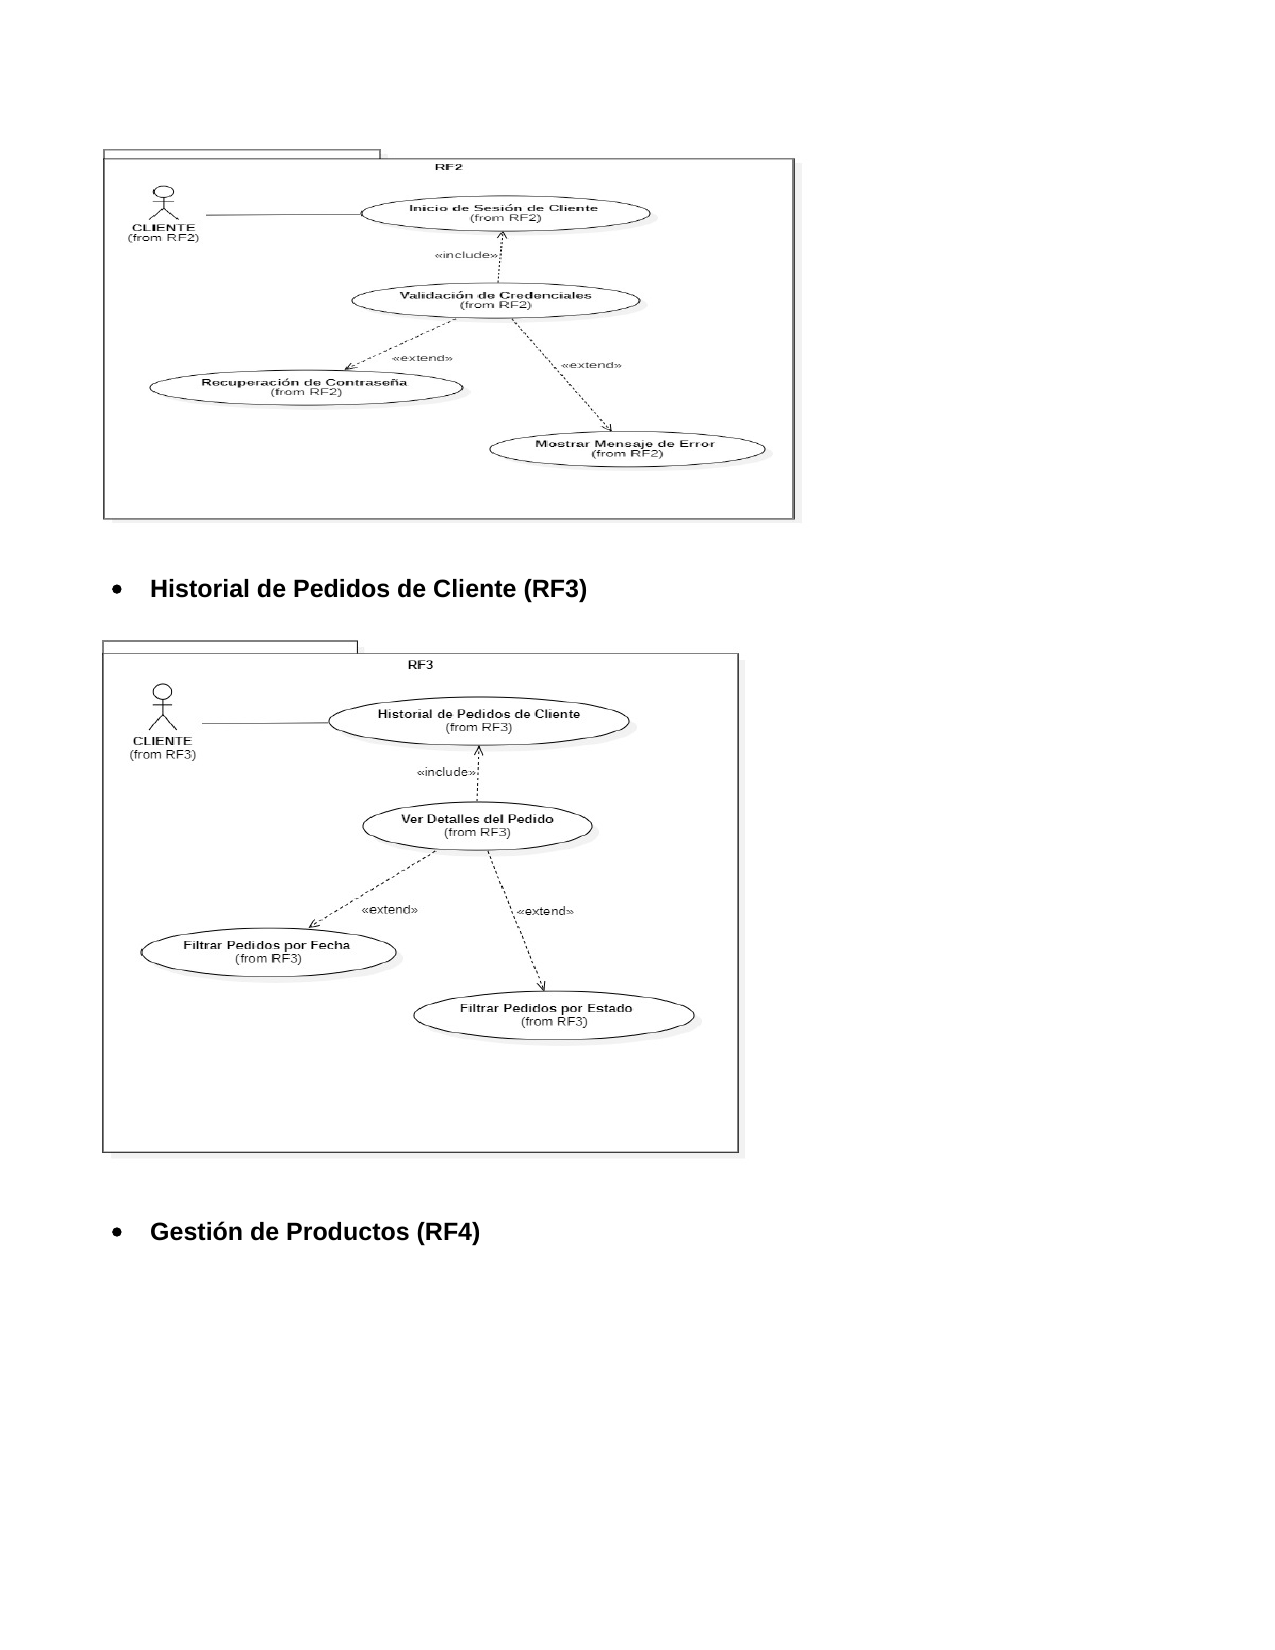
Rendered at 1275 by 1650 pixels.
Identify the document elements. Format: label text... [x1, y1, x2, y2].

list Gestión de Productos (RF4) [112, 1217, 1200, 1246]
list Historial de Pedidos de Cliente (RF3) [112, 574, 1200, 603]
